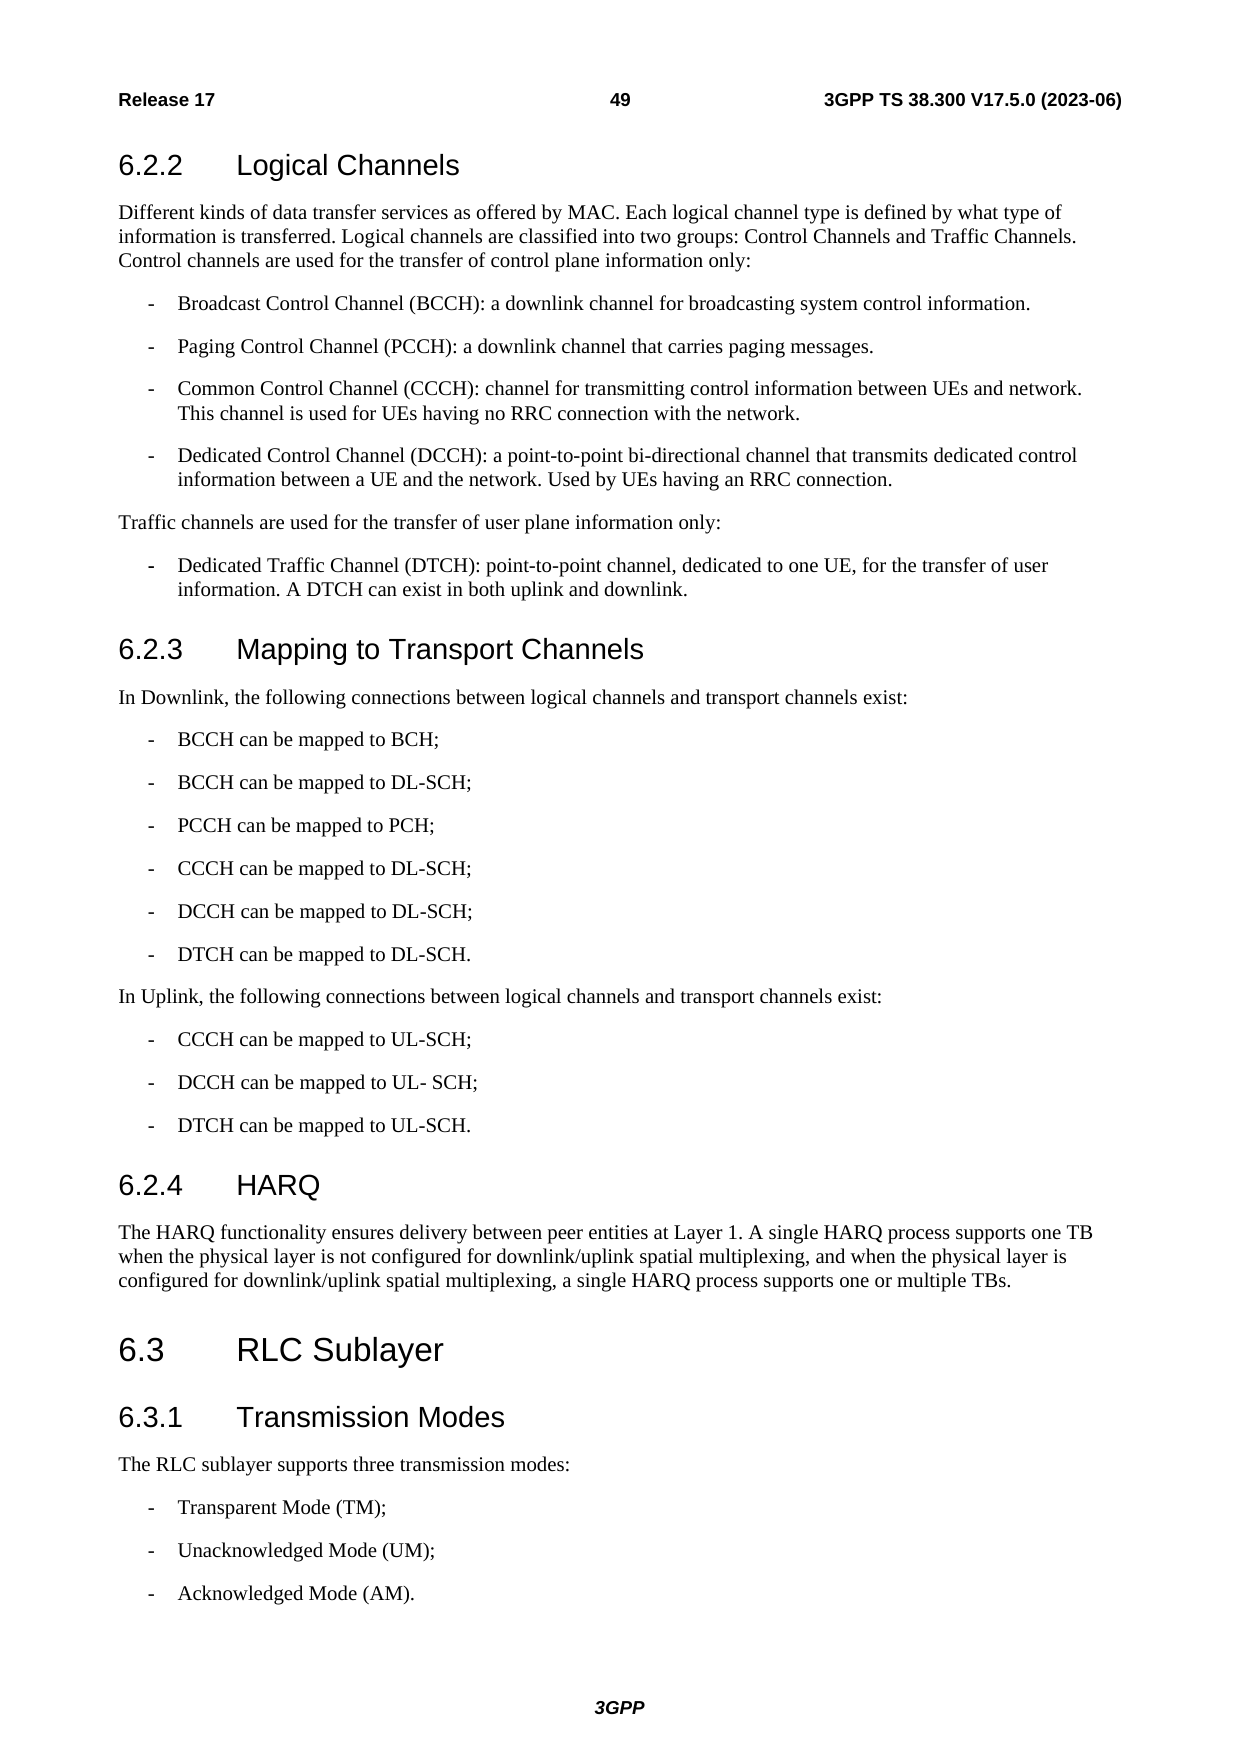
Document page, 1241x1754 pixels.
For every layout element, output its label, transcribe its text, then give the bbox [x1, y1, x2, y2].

text The RLC sublayer supports three transmission modes: [118, 1452, 1122, 1476]
text - Dedicated Traffic Channel (DTCH): point-to-point channel, dedicated to one UE, for the transfer of user information. A DTCH can exist in both uplink and downlink. [148, 553, 1122, 601]
text - DCCH can be mapped to DL-SCH; [148, 899, 1122, 923]
text - Common Control Channel (CCCH): channel for transmitting control information between UEs and network. This channel is used for UEs having no RRC connection with the network. [148, 376, 1122, 424]
text - Acknowledged Mode (AM). [148, 1580, 1122, 1604]
text - Transparent Mode (TM); [148, 1495, 1122, 1519]
text - PCCH can be mapped to PCH; [148, 813, 1122, 837]
subtitle 6.2.3 Mapping to Transport Channels [118, 632, 1122, 666]
subtitle 6.3 RLC Sublayer [118, 1330, 1122, 1368]
subtitle 6.2.2 Logical Channels [118, 147, 1122, 181]
text - DTCH can be mapped to DL-SCH. [148, 941, 1122, 966]
text - CCCH can be mapped to DL-SCH; [148, 856, 1122, 880]
text - Paging Control Channel (PCCH): a downlink channel that carries paging messages. [148, 333, 1122, 358]
subtitle 6.3.1 Transmission Modes [118, 1400, 1122, 1433]
text - BCCH can be mapped to DL-SCH; [148, 770, 1122, 794]
text - BCCH can be mapped to BCH; [148, 727, 1122, 751]
text - DCCH can be mapped to UL- SCH; [148, 1070, 1122, 1094]
text - Unacknowledged Mode (UM); [148, 1538, 1122, 1562]
text - CCCH can be mapped to UL-SCH; [148, 1027, 1122, 1051]
text - Dedicated Control Channel (DCCH): a point-to-point bi-directional channel that transmits dedicated control information between a UE and the network. Used by UEs having an RRC connection. [148, 443, 1122, 491]
text - Broadcast Control Channel (BCCH): a downlink channel for broadcasting system control information. [148, 291, 1122, 315]
text - DTCH can be mapped to UL-SCH. [148, 1113, 1122, 1137]
text The HARQ functionality ensures delivery between peer entities at Layer 1. A single HARQ process supports one TB when the physical layer is not configured for downlink/uplink spatial multiplexing, and when the physical layer is configured for downlink/uplink spatial multiplexing, a single HARQ process supports one or multiple TBs. [118, 1220, 1122, 1292]
text In Downlink, the following connections between logical channels and transport channels exist: [118, 684, 1122, 709]
text Traffic channels are used for the transfer of user plane information only: [118, 510, 1122, 534]
text Different kinds of data transfer services as offered by MAC. Each logical channel type is defined by what type of information is transferred. Logical channels are classified into two groups: Control Channels and Traffic Channels. Control channels are used for the transfer of control plane information only: [118, 200, 1122, 272]
subtitle 6.2.4 HARQ [118, 1168, 1122, 1202]
text In Uplink, the following connections between logical channels and transport channels exist: [118, 984, 1122, 1008]
